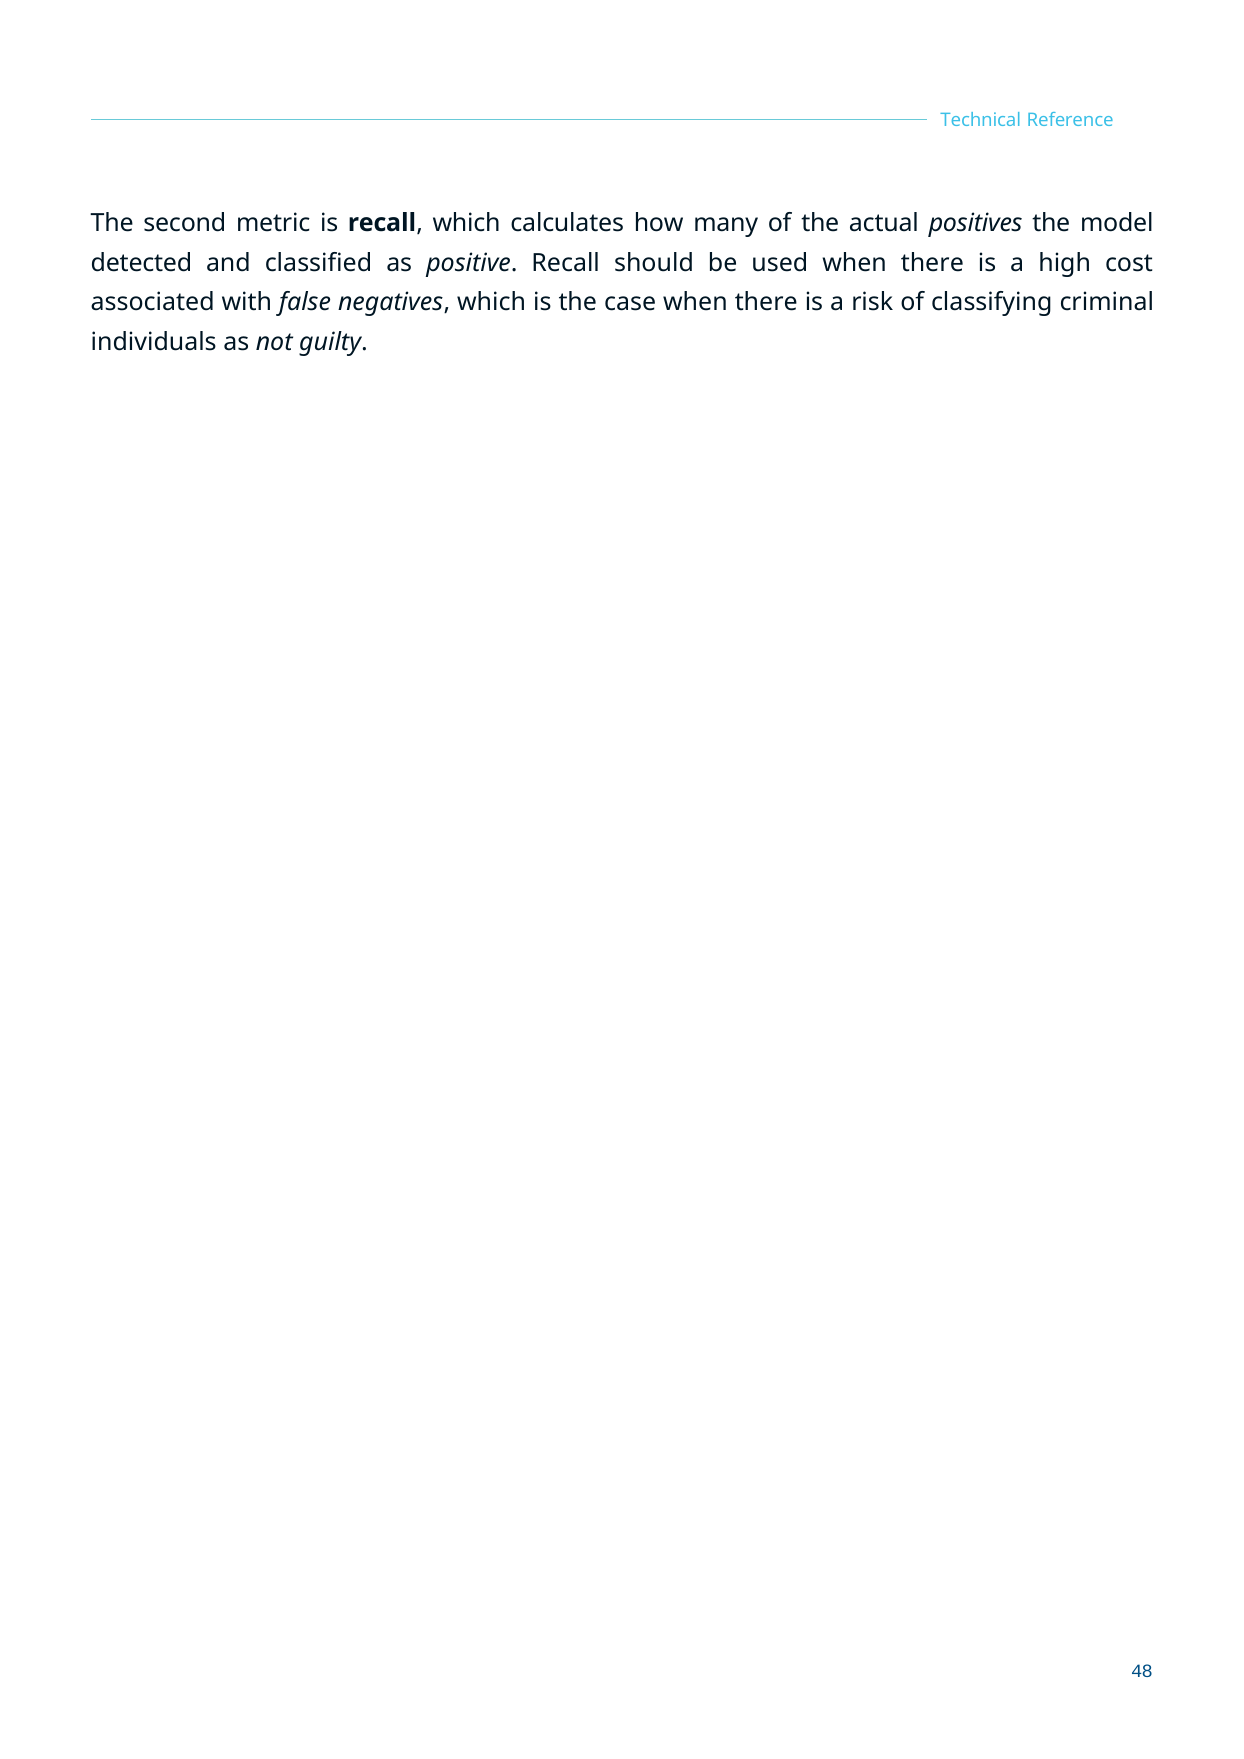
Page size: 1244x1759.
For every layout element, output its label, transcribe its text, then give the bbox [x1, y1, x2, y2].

text The second metric is recall, which calculates how many of the actual positives the model detected and classified as positive. Recall should be used when there is a high cost associated with false negatives, which is the case when there is a risk of classifying criminal individuals as not guilty. [90, 204, 1154, 358]
